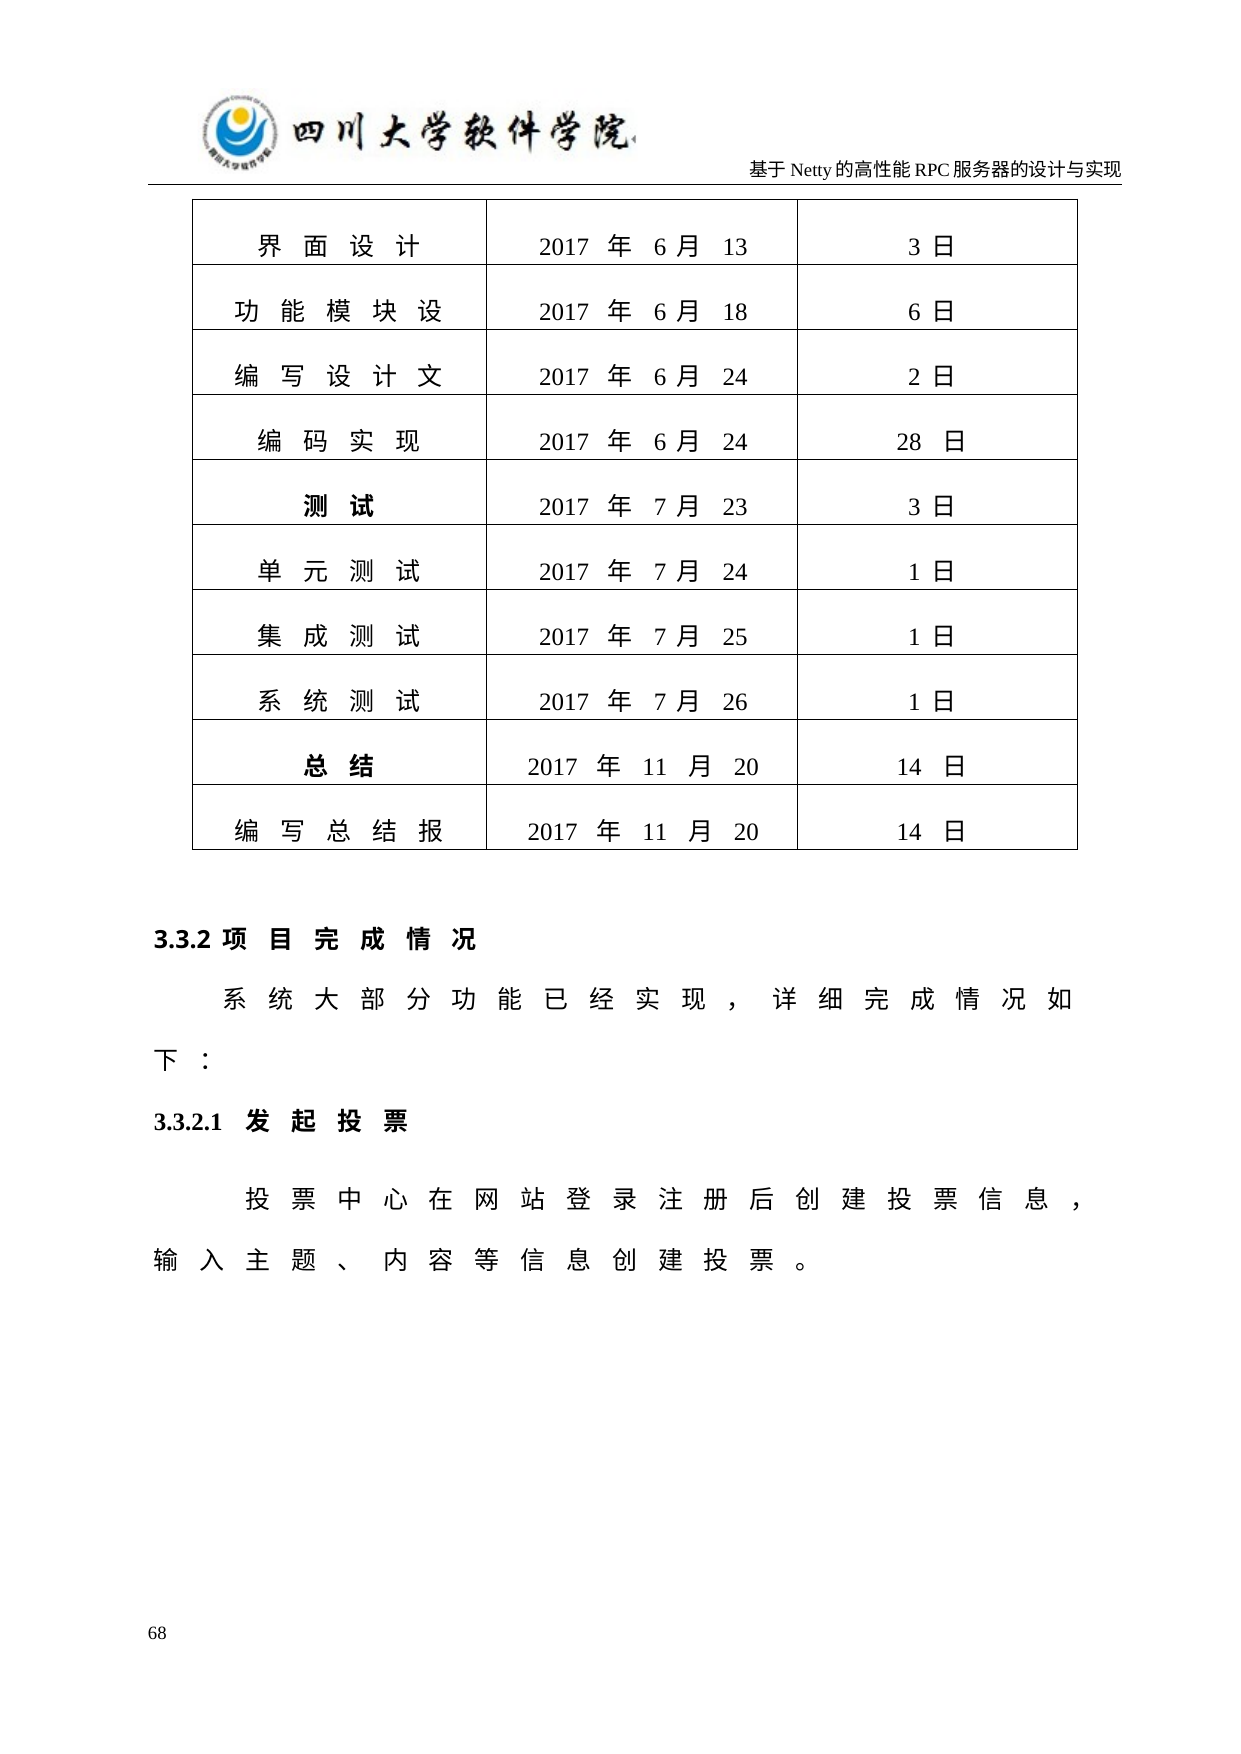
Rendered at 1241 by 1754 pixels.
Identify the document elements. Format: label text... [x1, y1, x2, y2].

table_cell 2017年11月20日 [487, 785, 797, 848]
table_cell 2017年11月20日 [487, 720, 797, 783]
table_cell 2017年7月25日 [487, 590, 797, 653]
text 系统大部分功能已经实现，详细完成情况如下： [154, 968, 1116, 1089]
table_cell 单元测试 [193, 525, 486, 588]
picture [197, 88, 639, 177]
table_cell 3日 [798, 460, 1077, 523]
table_cell 1日 [798, 525, 1077, 588]
table_cell 集成测试 [193, 590, 486, 653]
table_cell 界面设计 [193, 200, 486, 263]
table_cell 1日 [798, 590, 1077, 653]
table_cell 系统测试 [193, 655, 486, 718]
table_cell 2017年7月26日 [487, 655, 797, 718]
table_cell 14日 [798, 785, 1077, 848]
text 投票中心在网站登录注册后创建投票信息，输入主题、内容等信息创建投票。 [154, 1168, 1116, 1289]
table_cell 总结 [193, 720, 486, 783]
table_cell 2日 [798, 330, 1077, 393]
table_cell 2017年6月24日 [487, 330, 797, 393]
table_cell 6日 [798, 265, 1077, 328]
table_cell 功能模块设计 [193, 265, 486, 328]
table_cell 14日 [798, 720, 1077, 783]
subtitle 3.3.2 项目完成情况 [154, 907, 1116, 968]
table_cell 28日 [798, 395, 1077, 458]
text 3.3.2.1 发起投票 [154, 1089, 1116, 1149]
table_cell 2017年7月24日 [487, 525, 797, 588]
table_cell 编写总结报告 [193, 785, 486, 848]
table_cell 编写设计文档 [193, 330, 486, 393]
table_cell 编码实现 [193, 395, 486, 458]
table_cell 2017年6月24日 [487, 395, 797, 458]
table_cell 2017年6月13日 [487, 200, 797, 263]
table_cell 2017年6月18日 [487, 265, 797, 328]
table_cell 3日 [798, 200, 1077, 263]
table_cell 1日 [798, 655, 1077, 718]
table_cell 测试 [193, 460, 486, 523]
table_cell 2017年7月23日 [487, 460, 797, 523]
